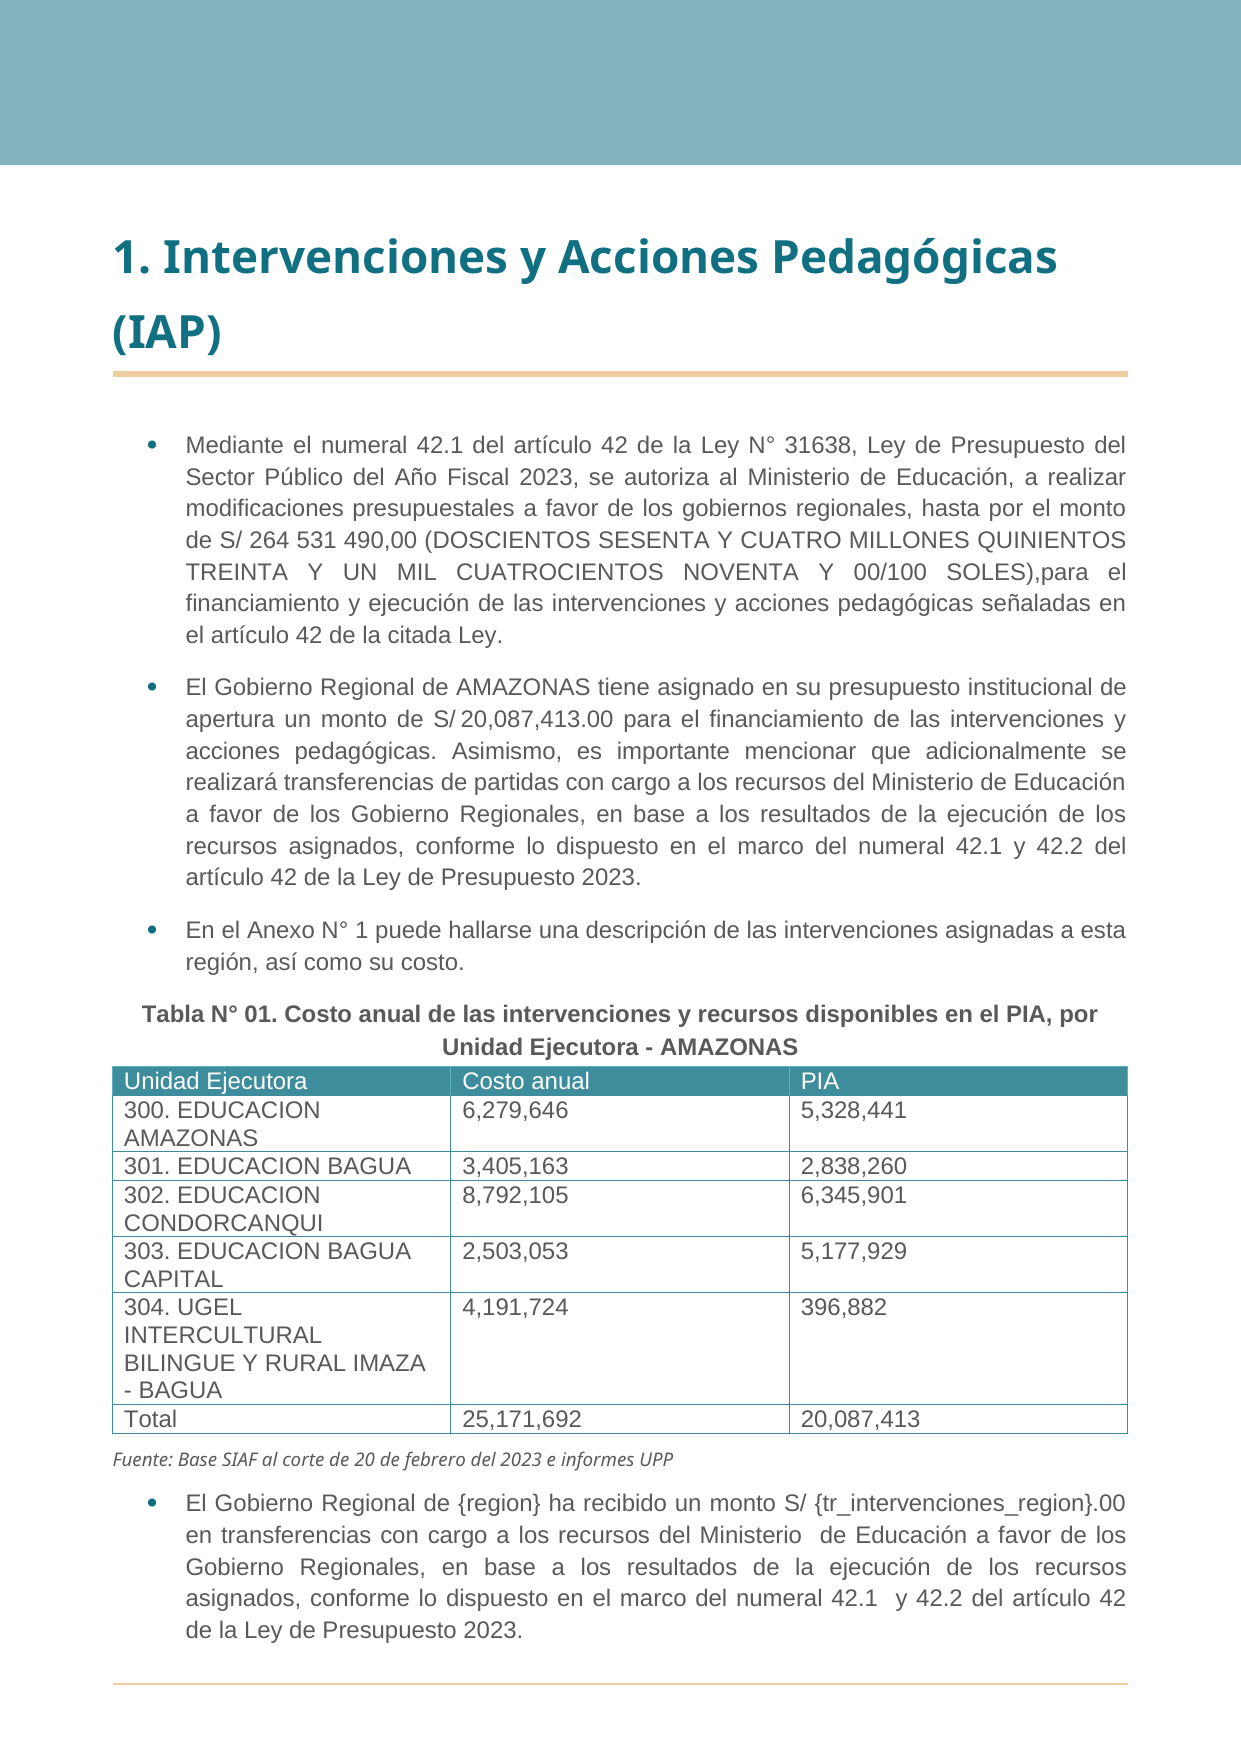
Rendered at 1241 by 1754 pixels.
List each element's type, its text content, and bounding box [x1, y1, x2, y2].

table_header Costo anual [451, 1067, 789, 1095]
table_cell 2,503,053 [451, 1237, 789, 1292]
table_cell 302. EDUCACION CONDORCANQUI [113, 1181, 450, 1236]
table_cell 303. EDUCACION BAGUA CAPITAL [113, 1237, 450, 1292]
list El Gobierno Regional de AMAZONAS tiene asignado en su presupuesto institucional de apertura un monto de S/ 20,087,413.00 para el financiamiento de las intervenciones y acciones pedagógicas. Asimismo, es importante mencionar que adicionalmente se realizará transferencias de partidas con cargo a los recursos del Ministerio de Educación a favor de los Gobierno Regionales, en base a los resultados de la ejecución de los recursos asignados, conforme lo dispuesto en el marco del numeral 42.1 y 42.2 del artículo 42 de la Ley de Presupuesto 2023. [148, 673, 1128, 891]
text Tabla N° 01. Costo anual de las intervenciones y recursos disponibles en el PIA, por Unidad Ejecutora - AMAZONAS [112, 1000, 1128, 1061]
table_cell 2,838,260 [790, 1152, 1127, 1180]
table_header PIA [790, 1067, 1127, 1095]
table_cell 5,177,929 [790, 1237, 1127, 1292]
list Mediante el numeral 42.1 del artículo 42 de la Ley N° 31638, Ley de Presupuesto del Sector Público del Año Fiscal 2023, se autoriza al Ministerio de Educación, a realizar modificaciones presupuestales a favor de los gobiernos regionales, hasta por el monto de S/ 264 531 490,00 (DOSCIENTOS SESENTA Y CUATRO MILLONES QUINIENTOS TREINTA Y UN MIL CUATROCIENTOS NOVENTA Y 00/100 SOLES),para el financiamiento y ejecución de las intervenciones y acciones pedagógicas señaladas en el artículo 42 de la citada Ley. [148, 431, 1128, 648]
list En el Anexo N° 1 puede hallarse una descripción de las intervenciones asignadas a esta región, así como su costo. [148, 916, 1128, 975]
table_cell 6,345,901 [790, 1181, 1127, 1236]
table_header Unidad Ejecutora [113, 1067, 450, 1095]
table_cell 6,279,646 [451, 1096, 789, 1151]
table_cell 300. EDUCACION AMAZONAS [113, 1096, 450, 1151]
table_cell 25,171,692 [451, 1405, 789, 1432]
subtitle 1. Intervenciones y Acciones Pedagógicas (IAP) [112, 225, 1128, 377]
text Fuente: Base SIAF al corte de 20 de febrero del 2023 e informes UPP [112, 1446, 1128, 1471]
table_cell 5,328,441 [790, 1096, 1127, 1151]
list El Gobierno Regional de {region} ha recibido un monto S/ {tr_intervenciones_region}.00 en transferencias con cargo a los recursos del Ministerio de Educación a favor de los Gobierno Regionales, en base a los resultados de la ejecución de los recursos asignados, conforme lo dispuesto en el marco del numeral 42.1 y 42.2 del artículo 42 de la Ley de Presupuesto 2023. [148, 1489, 1128, 1643]
table_cell 396,882 [790, 1293, 1127, 1404]
table_cell 301. EDUCACION BAGUA [113, 1152, 450, 1180]
table_cell Total [113, 1405, 450, 1432]
table_cell 20,087,413 [790, 1405, 1127, 1432]
table_cell 3,405,163 [451, 1152, 789, 1180]
table_cell 304. UGEL INTERCULTURAL BILINGUE Y RURAL IMAZA - BAGUA [113, 1293, 450, 1404]
table_cell 4,191,724 [451, 1293, 789, 1404]
table_cell 8,792,105 [451, 1181, 789, 1236]
